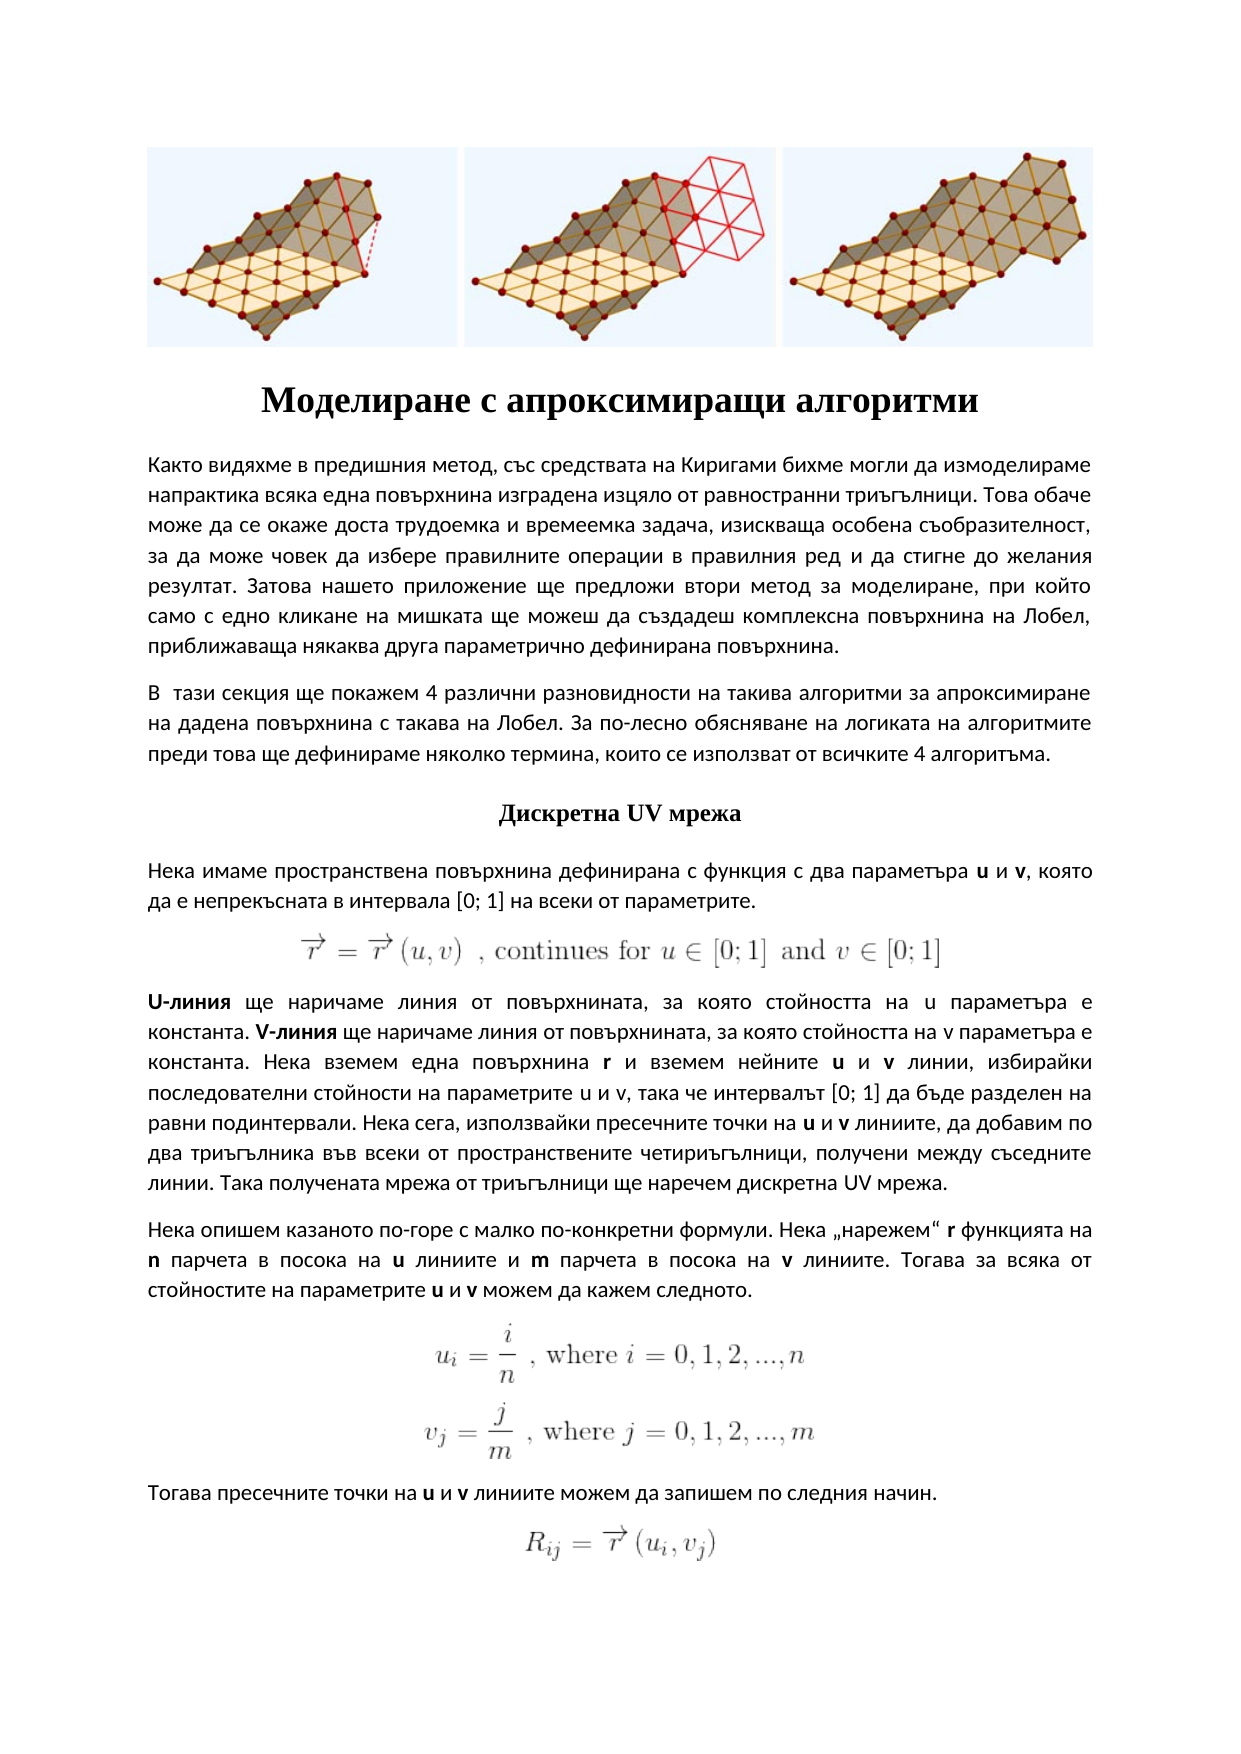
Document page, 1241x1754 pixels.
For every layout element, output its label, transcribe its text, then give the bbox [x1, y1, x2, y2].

picture [424, 1401, 816, 1459]
text Както видяхме в предишния метод, със средствата на Киригами бихме могли да измоделираме напрактика всяка една повърхнина изградена изцяло от равностранни триъгълници. Това обаче може да се окаже доста трудоемка и времеемка задача, изискваща особена съобразителност, за да може човек да избере правилните операции в правилния ред и да стигне до желания резултат. Затова нашето приложение ще предложи втори метод за моделиране, при който само с едно кликане на мишката ще можеш да създадеш комплексна повърхнина на Лобел, приближаваща някаква друга параметрично дефинирана повърхнина. [148, 450, 1093, 659]
text Нека опишем казаното по-горе с малко по-конкретни формули. Нека „нарежем“ r функцията на n парчета в посока на u линиите и m парчета в посока на v линиите. Тогава за всяка от стойностите на параметрите u и v можем да кажем следното. [148, 1215, 1093, 1303]
text Нека имаме пространствена повърхнина дефинирана с функция с два параметъра u и v, която да е непрекъсната в интервала [0; 1] на всеки от параметрите. [148, 856, 1093, 914]
subtitle Моделиране с апроксимиращи алгоритми [148, 378, 1093, 421]
picture [524, 1524, 716, 1561]
subtitle Дискретна UV мрежа [148, 798, 1093, 827]
picture [147, 147, 1093, 347]
picture [301, 932, 939, 968]
picture [435, 1322, 806, 1383]
text Тогава пресечните точки на u и v линиите можем да запишем по следния начин. [148, 1478, 1093, 1506]
text В тази секция ще покажем 4 различни разновидности на такива алгоритми за апроксимиране на дадена повърхнина с такава на Лобел. За по-лесно обясняване на логиката на алгоритмите преди това ще дефинираме няколко термина, които се използват от всичките 4 алгоритъма. [148, 678, 1093, 767]
text U-линия ще наричаме линия от повърхнината, за която стойността на u параметъра е константа. V-линия ще наричаме линия от повърхнината, за която стойността на v параметъра е константа. Нека вземем една повърхнина r и вземем нейните u и v линии, избирайки последователни стойности на параметрите u и v, така че интервалът [0; 1] да бъде разделен на равни подинтервали. Нека сега, използвайки пресечните точки на u и v линиите, да добавим по два триъгълника във всеки от пространствените четириъгълници, получени между съседните линии. Така получената мрежа от триъгълници ще наречем дискретна UV мрежа. [148, 987, 1093, 1196]
